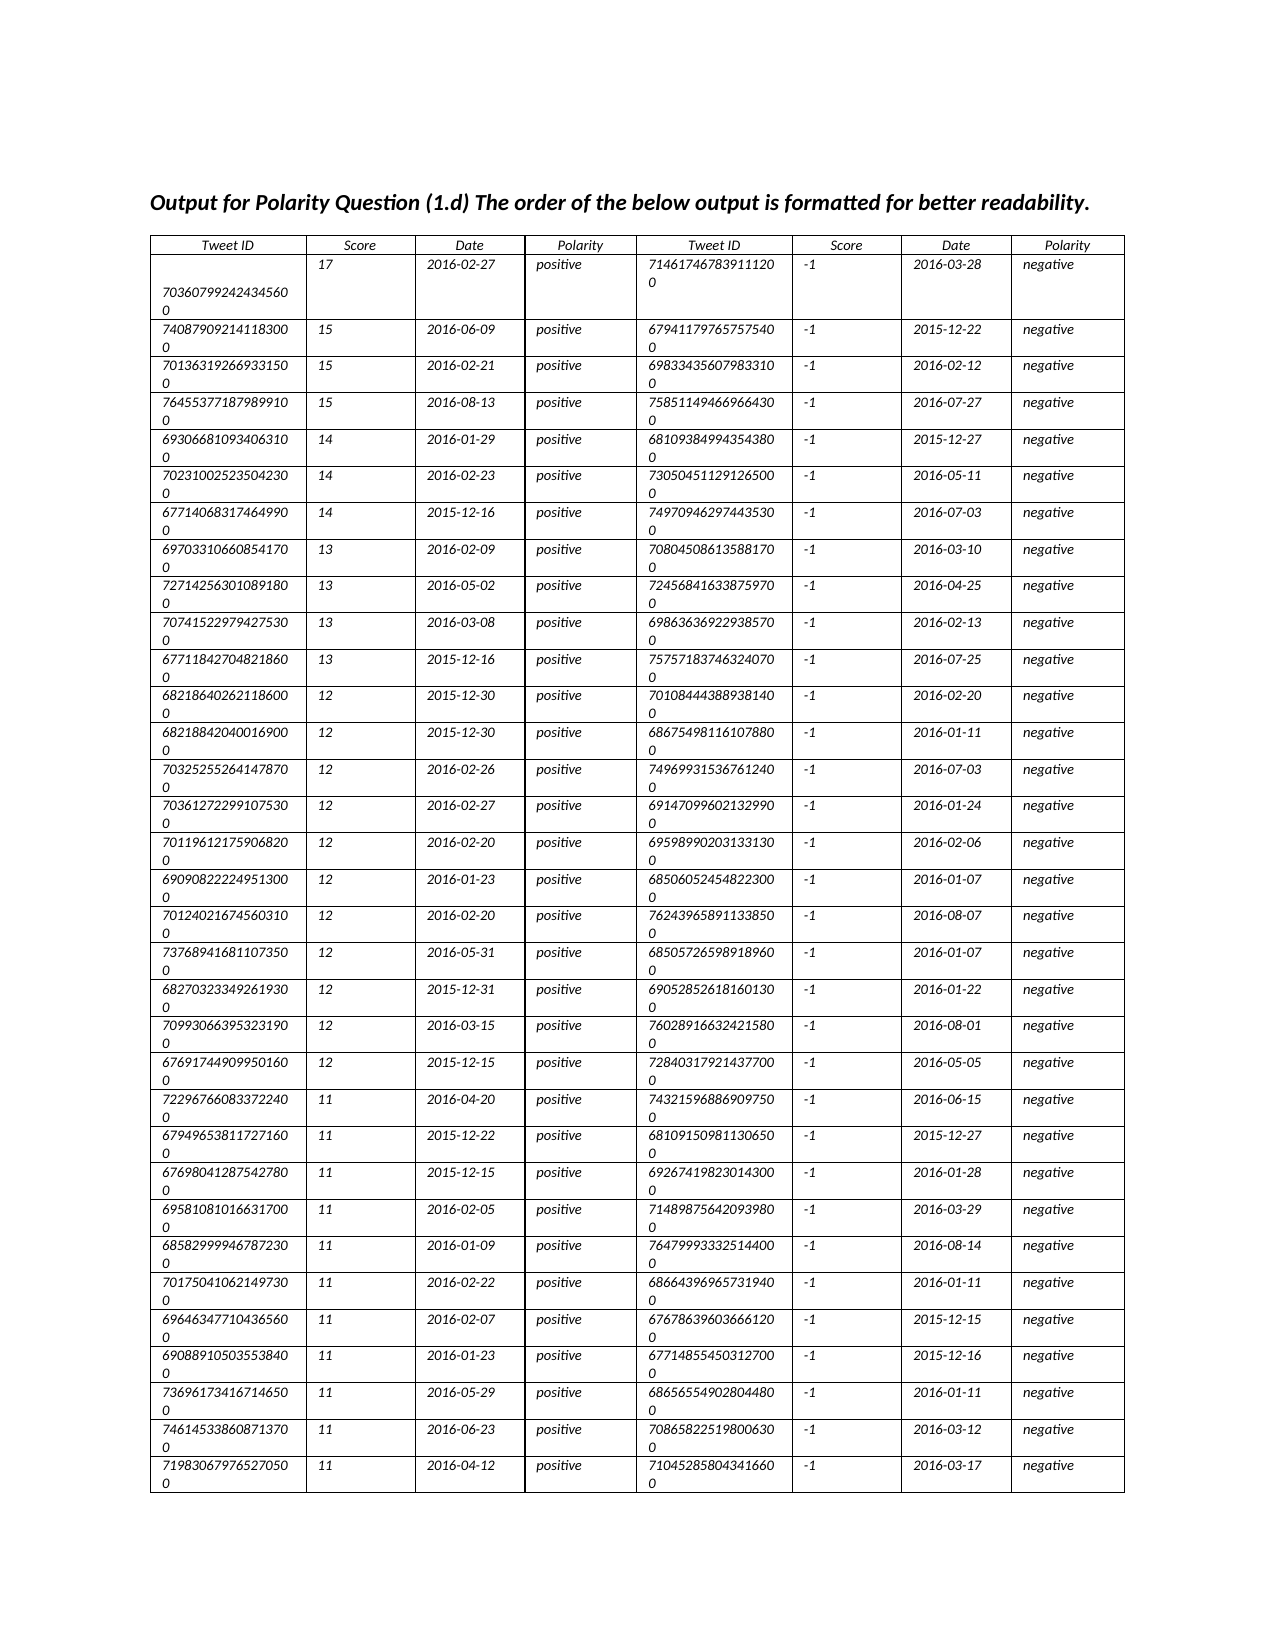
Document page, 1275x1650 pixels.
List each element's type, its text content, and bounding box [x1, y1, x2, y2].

table_cell 2016-02-05 [416, 1200, 524, 1236]
table_cell 2016-02-21 [416, 357, 524, 392]
table_cell 2016-06-15 [902, 1090, 1011, 1126]
table_cell 2016-08-01 [902, 1017, 1011, 1052]
table_cell -1 [793, 980, 901, 1016]
table_cell positive [526, 980, 636, 1016]
table_cell positive [526, 503, 636, 539]
table_cell 2015-12-27 [902, 430, 1011, 466]
table_cell positive [526, 1310, 636, 1346]
table_cell positive [526, 357, 636, 392]
table_cell negative [1012, 1163, 1124, 1199]
table_cell negative [1012, 1127, 1124, 1162]
table_header Date [416, 236, 524, 254]
table_cell -1 [793, 687, 901, 722]
table_cell 737689416811073500 [151, 943, 306, 979]
table_cell 2016-08-07 [902, 907, 1011, 942]
table_cell -1 [793, 255, 901, 319]
table_cell positive [526, 255, 636, 319]
table_cell -1 [793, 1457, 901, 1492]
table_cell 14 [307, 430, 415, 466]
table_cell 736961734167146500 [151, 1383, 306, 1419]
table_cell negative [1012, 760, 1124, 796]
table_cell -1 [793, 907, 901, 942]
table_cell 2016-02-13 [902, 613, 1011, 649]
table_cell 2016-05-05 [902, 1053, 1011, 1089]
table_cell negative [1012, 797, 1124, 832]
table_cell 11 [307, 1457, 415, 1492]
table_cell 2016-06-23 [416, 1420, 524, 1456]
table_cell negative [1012, 430, 1124, 466]
table_cell negative [1012, 650, 1124, 686]
table_cell 2016-02-27 [416, 255, 524, 319]
table_cell 11 [307, 1347, 415, 1382]
table_cell 2016-04-25 [902, 577, 1011, 612]
table_cell -1 [793, 577, 901, 612]
table_cell 2016-02-20 [416, 833, 524, 869]
table_cell 13 [307, 650, 415, 686]
table_cell negative [1012, 320, 1124, 356]
table_cell negative [1012, 540, 1124, 576]
table_cell 2015-12-27 [902, 1127, 1011, 1162]
table_cell 676980412875427800 [151, 1163, 306, 1199]
table_cell positive [526, 1237, 636, 1272]
table_cell negative [1012, 467, 1124, 502]
table_cell -1 [793, 1053, 901, 1089]
table_cell 2016-07-27 [902, 393, 1011, 429]
table_cell 12 [307, 907, 415, 942]
table_cell 11 [307, 1420, 415, 1456]
table_cell -1 [793, 1127, 901, 1162]
table_cell 13 [307, 577, 415, 612]
table_cell 2016-02-09 [416, 540, 524, 576]
table_cell negative [1012, 870, 1124, 906]
table_cell -1 [793, 320, 901, 356]
table_header Polarity [526, 236, 636, 254]
table_cell 12 [307, 723, 415, 759]
table_cell 2016-03-29 [902, 1200, 1011, 1236]
table_cell -1 [793, 1273, 901, 1309]
table_cell -1 [793, 430, 901, 466]
table_cell positive [526, 467, 636, 502]
table_cell 691470996021329900 [637, 797, 792, 832]
table_cell 710452858043416600 [637, 1457, 792, 1492]
table_cell 701750410621497300 [151, 1273, 306, 1309]
table_cell -1 [793, 1017, 901, 1052]
table_cell negative [1012, 1310, 1124, 1346]
table_cell 690528526181601300 [637, 980, 792, 1016]
table_header Date [902, 236, 1011, 254]
table_cell positive [526, 1017, 636, 1052]
table_cell -1 [793, 1163, 901, 1199]
table_cell positive [526, 723, 636, 759]
table_cell 2016-01-23 [416, 1347, 524, 1382]
table_cell positive [526, 430, 636, 466]
table_cell 2015-12-15 [416, 1163, 524, 1199]
table_cell 2016-07-25 [902, 650, 1011, 686]
table_cell 2016-03-17 [902, 1457, 1011, 1492]
table_cell negative [1012, 255, 1124, 319]
table_cell 682186402621186000 [151, 687, 306, 722]
table_cell -1 [793, 723, 901, 759]
table_cell positive [526, 613, 636, 649]
table_cell 2015-12-30 [416, 687, 524, 722]
table_cell 703252552641478700 [151, 760, 306, 796]
table_cell negative [1012, 1383, 1124, 1419]
table_cell 708658225198006300 [637, 1420, 792, 1456]
table_cell 686754981161078800 [637, 723, 792, 759]
table_cell positive [526, 1163, 636, 1199]
table_cell 13 [307, 613, 415, 649]
table_cell 2016-05-11 [902, 467, 1011, 502]
table_cell 2016-02-26 [416, 760, 524, 796]
table_cell 749699315367612400 [637, 760, 792, 796]
table_cell 2015-12-30 [416, 723, 524, 759]
table_cell negative [1012, 1457, 1124, 1492]
table_cell negative [1012, 1273, 1124, 1309]
table_cell 722967660833722400 [151, 1090, 306, 1126]
table_cell positive [526, 907, 636, 942]
table_cell 701084443889381400 [637, 687, 792, 722]
table_cell 2016-06-09 [416, 320, 524, 356]
table_cell 686565549028044800 [637, 1383, 792, 1419]
table_cell 17 [307, 255, 415, 319]
table_cell 757571837463240700 [637, 650, 792, 686]
table_cell 11 [307, 1310, 415, 1346]
table_cell -1 [793, 613, 901, 649]
table_cell 2015-12-22 [416, 1127, 524, 1162]
table_cell -1 [793, 393, 901, 429]
table_cell 682703233492619300 [151, 980, 306, 1016]
table_cell 2016-01-23 [416, 870, 524, 906]
table_cell -1 [793, 467, 901, 502]
table_cell 727142563010891800 [151, 577, 306, 612]
table_cell 2016-02-20 [416, 907, 524, 942]
table_cell 12 [307, 833, 415, 869]
table_cell -1 [793, 1383, 901, 1419]
table_cell 2016-02-06 [902, 833, 1011, 869]
table_cell 703612722991075300 [151, 797, 306, 832]
table_cell 764553771879899100 [151, 393, 306, 429]
table_cell 698334356079833100 [637, 357, 792, 392]
table_cell 714898756420939800 [637, 1200, 792, 1236]
table_cell -1 [793, 357, 901, 392]
table_cell negative [1012, 1420, 1124, 1456]
table_cell 762439658911338500 [637, 907, 792, 942]
table_cell 692674198230143000 [637, 1163, 792, 1199]
table_cell 2016-01-07 [902, 943, 1011, 979]
table_cell 2016-07-03 [902, 760, 1011, 796]
table_cell positive [526, 540, 636, 576]
table_cell 693066810934063100 [151, 430, 306, 466]
table_cell 2016-03-12 [902, 1420, 1011, 1456]
table_header Tweet ID [151, 236, 306, 254]
table_cell 682188420400169000 [151, 723, 306, 759]
table_cell 2016-03-08 [416, 613, 524, 649]
table_cell 2016-02-12 [902, 357, 1011, 392]
table_cell 2015-12-16 [902, 1347, 1011, 1382]
table_cell 676917449099501600 [151, 1053, 306, 1089]
table_cell positive [526, 943, 636, 979]
table_cell negative [1012, 393, 1124, 429]
table_cell 685060524548223000 [637, 870, 792, 906]
table_cell 677118427048218600 [151, 650, 306, 686]
table_cell negative [1012, 943, 1124, 979]
table_cell 760289166324215800 [637, 1017, 792, 1052]
table_cell -1 [793, 1347, 901, 1382]
table_cell 2016-02-23 [416, 467, 524, 502]
table_cell 679496538117271600 [151, 1127, 306, 1162]
table_cell 12 [307, 1017, 415, 1052]
table_cell -1 [793, 943, 901, 979]
table_cell 2015-12-22 [902, 320, 1011, 356]
table_cell 701363192669331500 [151, 357, 306, 392]
table_cell 749709462974435300 [637, 503, 792, 539]
table_cell 697033106608541700 [151, 540, 306, 576]
table_cell 695989902031331300 [637, 833, 792, 869]
table_cell 13 [307, 540, 415, 576]
table_cell positive [526, 760, 636, 796]
table_cell 12 [307, 980, 415, 1016]
table_cell 2016-03-28 [902, 255, 1011, 319]
table_cell 12 [307, 797, 415, 832]
table_cell -1 [793, 540, 901, 576]
table_cell 719830679765270500 [151, 1457, 306, 1492]
table_cell positive [526, 577, 636, 612]
table_cell 11 [307, 1090, 415, 1126]
table_cell 730504511291265000 [637, 467, 792, 502]
table_cell 11 [307, 1200, 415, 1236]
table_cell 690889105035538400 [151, 1347, 306, 1382]
table_cell 2016-01-29 [416, 430, 524, 466]
table_cell positive [526, 1273, 636, 1309]
table_cell 696463477104365600 [151, 1310, 306, 1346]
table_cell 2016-02-27 [416, 797, 524, 832]
table_cell positive [526, 797, 636, 832]
text Output for Polarity Question (1.d) The order of the below output is formatted for better readability. [150, 188, 1125, 217]
table_cell 677140683174649900 [151, 503, 306, 539]
table_cell 14 [307, 503, 415, 539]
table_cell 686643969657319400 [637, 1273, 792, 1309]
table_cell -1 [793, 1237, 901, 1272]
table_cell negative [1012, 1017, 1124, 1052]
table_cell negative [1012, 357, 1124, 392]
table_cell positive [526, 870, 636, 906]
table_cell 12 [307, 870, 415, 906]
table_cell 758511494669664300 [637, 393, 792, 429]
table_cell 2015-12-16 [416, 650, 524, 686]
table_cell -1 [793, 1090, 901, 1126]
table_cell 2016-02-20 [902, 687, 1011, 722]
table_cell 2016-07-03 [902, 503, 1011, 539]
table_cell 12 [307, 943, 415, 979]
table_cell 2015-12-16 [416, 503, 524, 539]
table_cell 724568416338759700 [637, 577, 792, 612]
table_cell positive [526, 650, 636, 686]
table_cell negative [1012, 1090, 1124, 1126]
table_cell 2016-01-22 [902, 980, 1011, 1016]
table_cell 2016-05-29 [416, 1383, 524, 1419]
table_cell 2015-12-15 [902, 1310, 1011, 1346]
table_cell 2015-12-15 [416, 1053, 524, 1089]
table_cell positive [526, 1457, 636, 1492]
table_cell negative [1012, 687, 1124, 722]
table_header Tweet ID [637, 236, 792, 254]
table_cell negative [1012, 907, 1124, 942]
table_cell 714617467839111200 [637, 255, 792, 319]
table_cell 677148554503127000 [637, 1347, 792, 1382]
table_cell positive [526, 1200, 636, 1236]
table_cell 728403179214377000 [637, 1053, 792, 1089]
table_cell 15 [307, 320, 415, 356]
table_cell 698636369229385700 [637, 613, 792, 649]
table_cell -1 [793, 1420, 901, 1456]
table_cell 690908222249513000 [151, 870, 306, 906]
table_cell 11 [307, 1273, 415, 1309]
table_cell negative [1012, 980, 1124, 1016]
table_cell 685057265989189600 [637, 943, 792, 979]
table_cell negative [1012, 1347, 1124, 1382]
table_cell 2016-01-28 [902, 1163, 1011, 1199]
table_cell 12 [307, 687, 415, 722]
table_cell -1 [793, 503, 901, 539]
table_cell 709930663953231900 [151, 1017, 306, 1052]
table_cell 11 [307, 1127, 415, 1162]
table_cell negative [1012, 503, 1124, 539]
table_cell 681093849943543800 [637, 430, 792, 466]
table_cell negative [1012, 1053, 1124, 1089]
table_cell positive [526, 1127, 636, 1162]
table_cell positive [526, 1347, 636, 1382]
table_cell 701240216745603100 [151, 907, 306, 942]
table_cell 2016-02-22 [416, 1273, 524, 1309]
table_cell positive [526, 320, 636, 356]
table_cell 2016-05-31 [416, 943, 524, 979]
table_cell positive [526, 1090, 636, 1126]
table_cell 708045086135881700 [637, 540, 792, 576]
table_cell 764799933325144000 [637, 1237, 792, 1272]
table_cell 2016-01-11 [902, 723, 1011, 759]
table_cell 15 [307, 357, 415, 392]
table_cell 703607992424345600 [151, 255, 306, 319]
table_cell negative [1012, 833, 1124, 869]
table_header Score [793, 236, 901, 254]
table_cell 695810810166317000 [151, 1200, 306, 1236]
table_cell positive [526, 1420, 636, 1456]
table_cell 2016-01-11 [902, 1383, 1011, 1419]
table_cell negative [1012, 1237, 1124, 1272]
table_cell 2016-01-09 [416, 1237, 524, 1272]
table_cell 12 [307, 760, 415, 796]
table_cell negative [1012, 1200, 1124, 1236]
table_cell 11 [307, 1237, 415, 1272]
table_cell 14 [307, 467, 415, 502]
table_cell positive [526, 1383, 636, 1419]
table_cell 685829999467872300 [151, 1237, 306, 1272]
table_cell -1 [793, 1200, 901, 1236]
table_cell 746145338608713700 [151, 1420, 306, 1456]
table_cell 2016-03-10 [902, 540, 1011, 576]
table_cell negative [1012, 577, 1124, 612]
table_cell 2015-12-31 [416, 980, 524, 1016]
table_cell 2016-08-14 [902, 1237, 1011, 1272]
table_cell 707415229794275300 [151, 613, 306, 649]
table_cell 676786396036661200 [637, 1310, 792, 1346]
table_cell 2016-01-07 [902, 870, 1011, 906]
table_cell 2016-04-20 [416, 1090, 524, 1126]
table_cell positive [526, 1053, 636, 1089]
table_cell -1 [793, 760, 901, 796]
table_cell positive [526, 393, 636, 429]
table_cell positive [526, 833, 636, 869]
table_cell 2016-01-11 [902, 1273, 1011, 1309]
table_cell 679411797657575400 [637, 320, 792, 356]
table_cell -1 [793, 870, 901, 906]
table_cell 743215968869097500 [637, 1090, 792, 1126]
table_cell 681091509811306500 [637, 1127, 792, 1162]
table_cell 11 [307, 1383, 415, 1419]
table_cell -1 [793, 1310, 901, 1346]
table_cell negative [1012, 613, 1124, 649]
table_header Score [307, 236, 415, 254]
table_cell positive [526, 687, 636, 722]
table_cell 12 [307, 1053, 415, 1089]
table_cell 2016-01-24 [902, 797, 1011, 832]
table_header Polarity [1012, 236, 1124, 254]
table_cell 2016-08-13 [416, 393, 524, 429]
table_cell 15 [307, 393, 415, 429]
table_cell -1 [793, 797, 901, 832]
table_cell -1 [793, 650, 901, 686]
table_cell 11 [307, 1163, 415, 1199]
table_cell -1 [793, 833, 901, 869]
table_cell 740879092141183000 [151, 320, 306, 356]
table_cell 2016-02-07 [416, 1310, 524, 1346]
table_cell negative [1012, 723, 1124, 759]
table_cell 2016-04-12 [416, 1457, 524, 1492]
table_cell 2016-05-02 [416, 577, 524, 612]
table_cell 701196121759068200 [151, 833, 306, 869]
table_cell 702310025235042300 [151, 467, 306, 502]
table_cell 2016-03-15 [416, 1017, 524, 1052]
